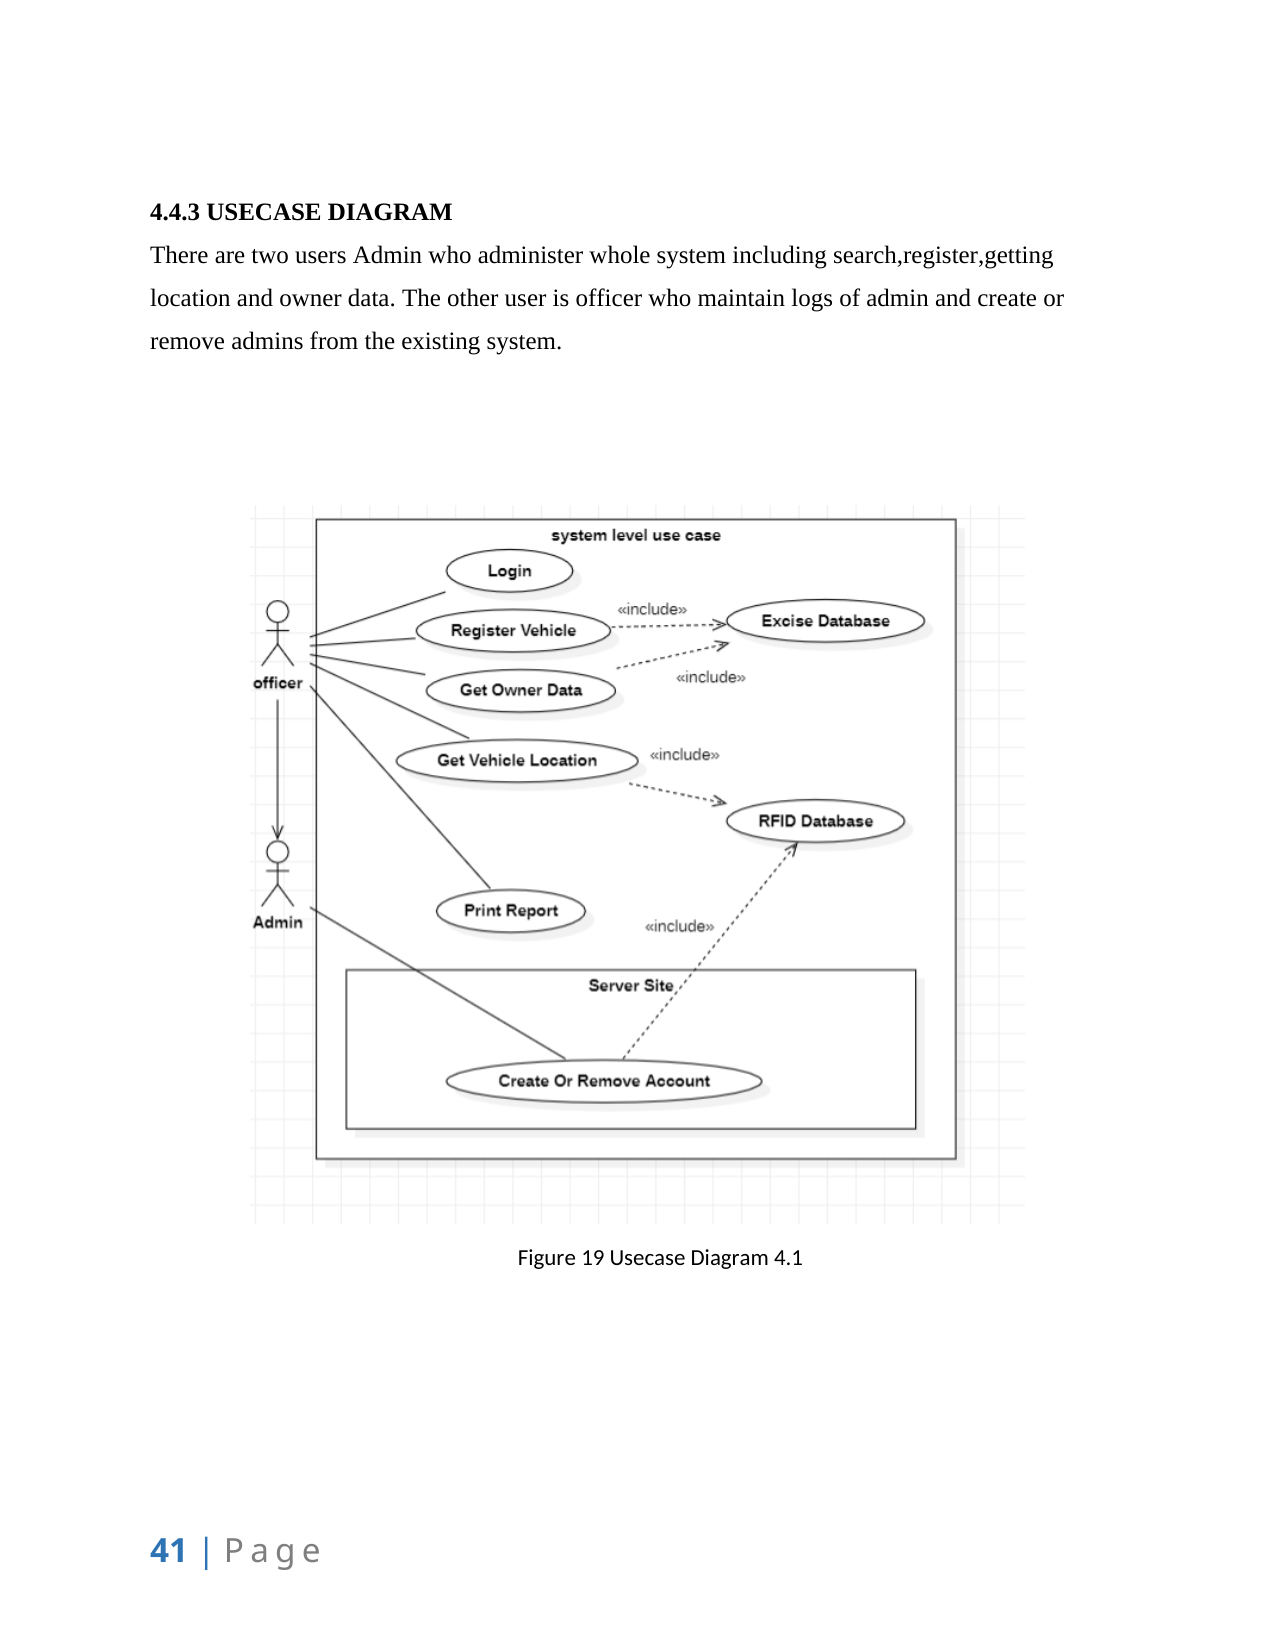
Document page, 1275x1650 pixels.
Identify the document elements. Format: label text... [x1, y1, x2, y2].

subtitle 4.4.3 USECASE DIAGRAM [150, 197, 1125, 226]
picture [250, 505, 1026, 1224]
text There are two users Admin who administer whole system including search,register,getting location and owner data. The other user is officer who maintain logs of admin and create or remove admins from the existing system. [150, 240, 1125, 355]
text Figure 19 Usecase Diagram 4.1 [196, 1243, 1125, 1271]
